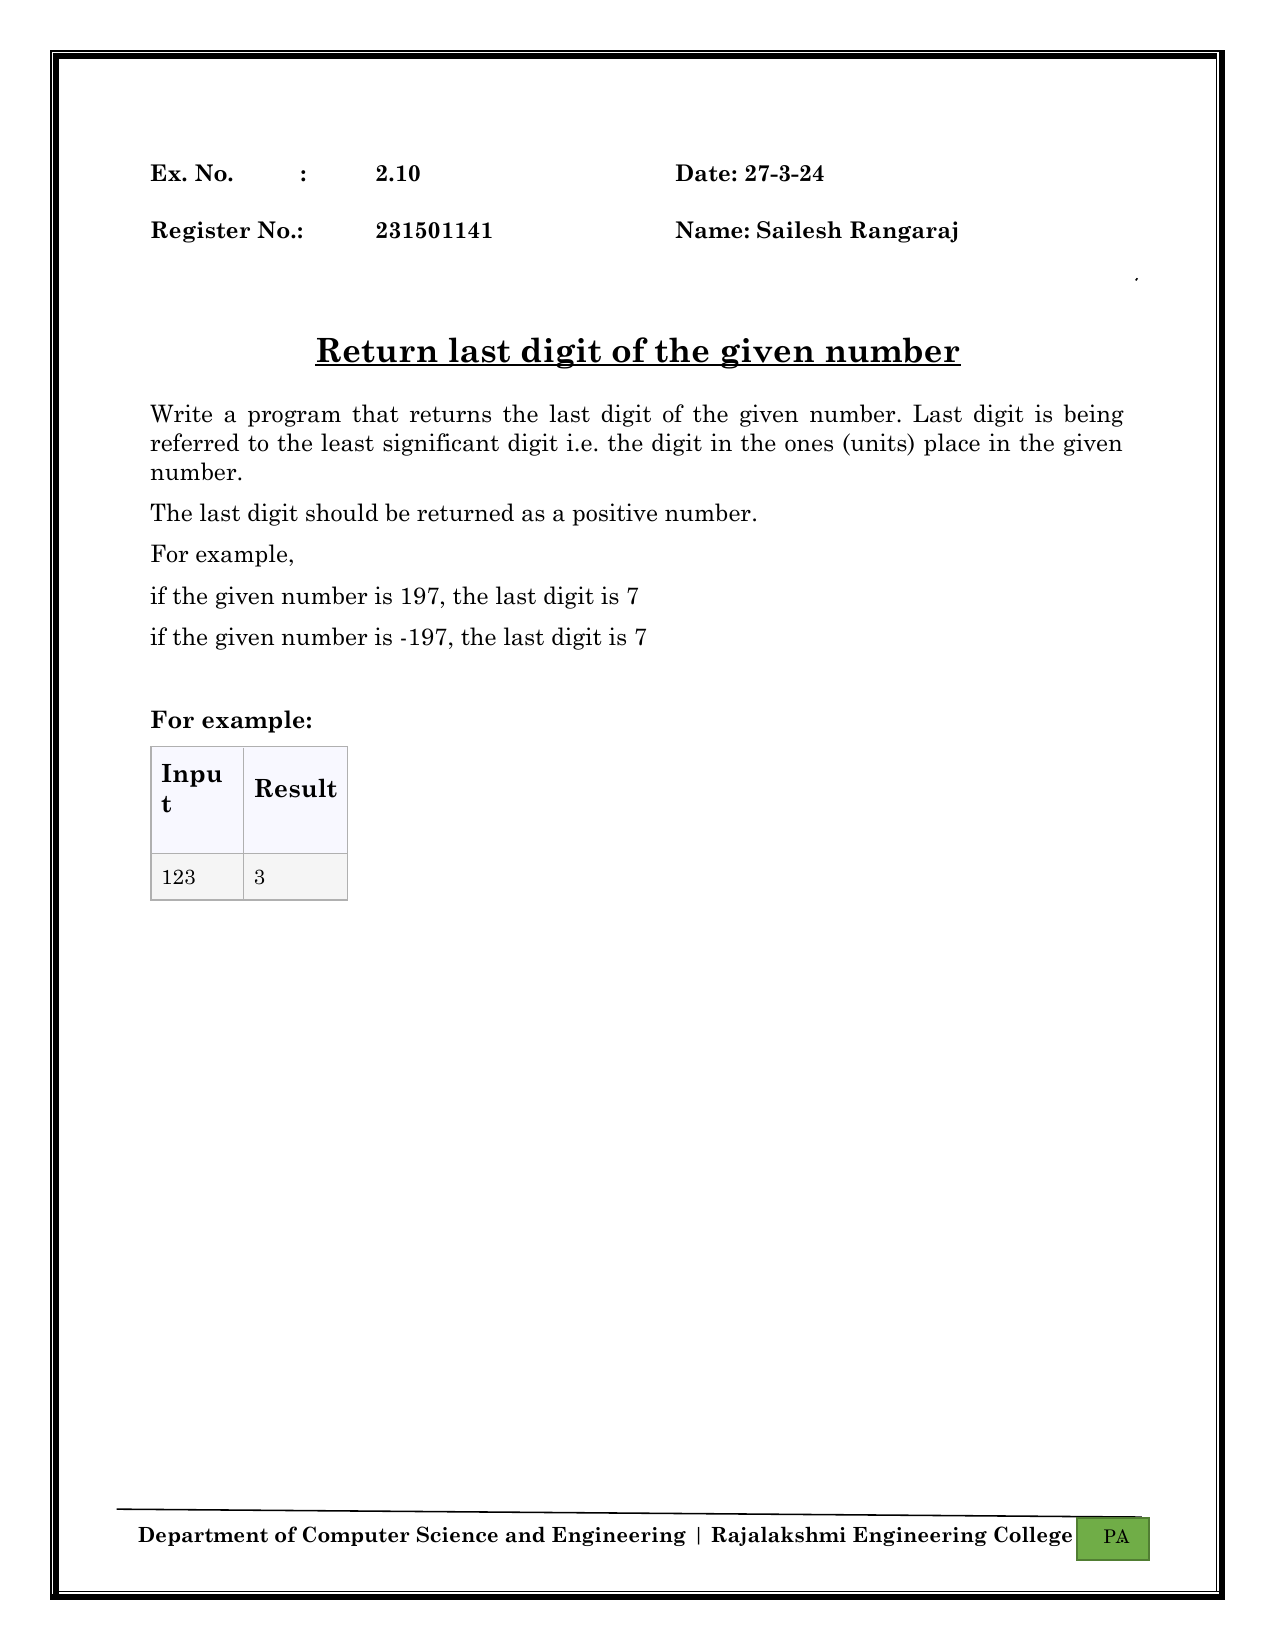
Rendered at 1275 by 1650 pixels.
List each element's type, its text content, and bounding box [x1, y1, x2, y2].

text The last digit should be returned as a positive number. [150, 498, 1125, 527]
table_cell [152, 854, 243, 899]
text Return last digit of the given number [150, 329, 1125, 369]
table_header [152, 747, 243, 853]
text For example, [150, 539, 1125, 568]
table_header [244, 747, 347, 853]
text if the given number is 197, the last digit is 7 [150, 580, 1125, 609]
text Write a program that returns the last digit of the given number. Last digit is being referred to the least significant digit i.e. the digit in the ones (units) place in the given number. [150, 399, 1125, 485]
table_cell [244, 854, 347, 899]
text For example: [150, 704, 1125, 733]
text if the given number is -197, the last digit is 7 [150, 622, 1125, 651]
text Ex. No. : 2.10 Date: 27-3-24 [150, 159, 1125, 187]
text Register No.: 231501141 Name: Sailesh Rangaraj [150, 216, 1125, 243]
